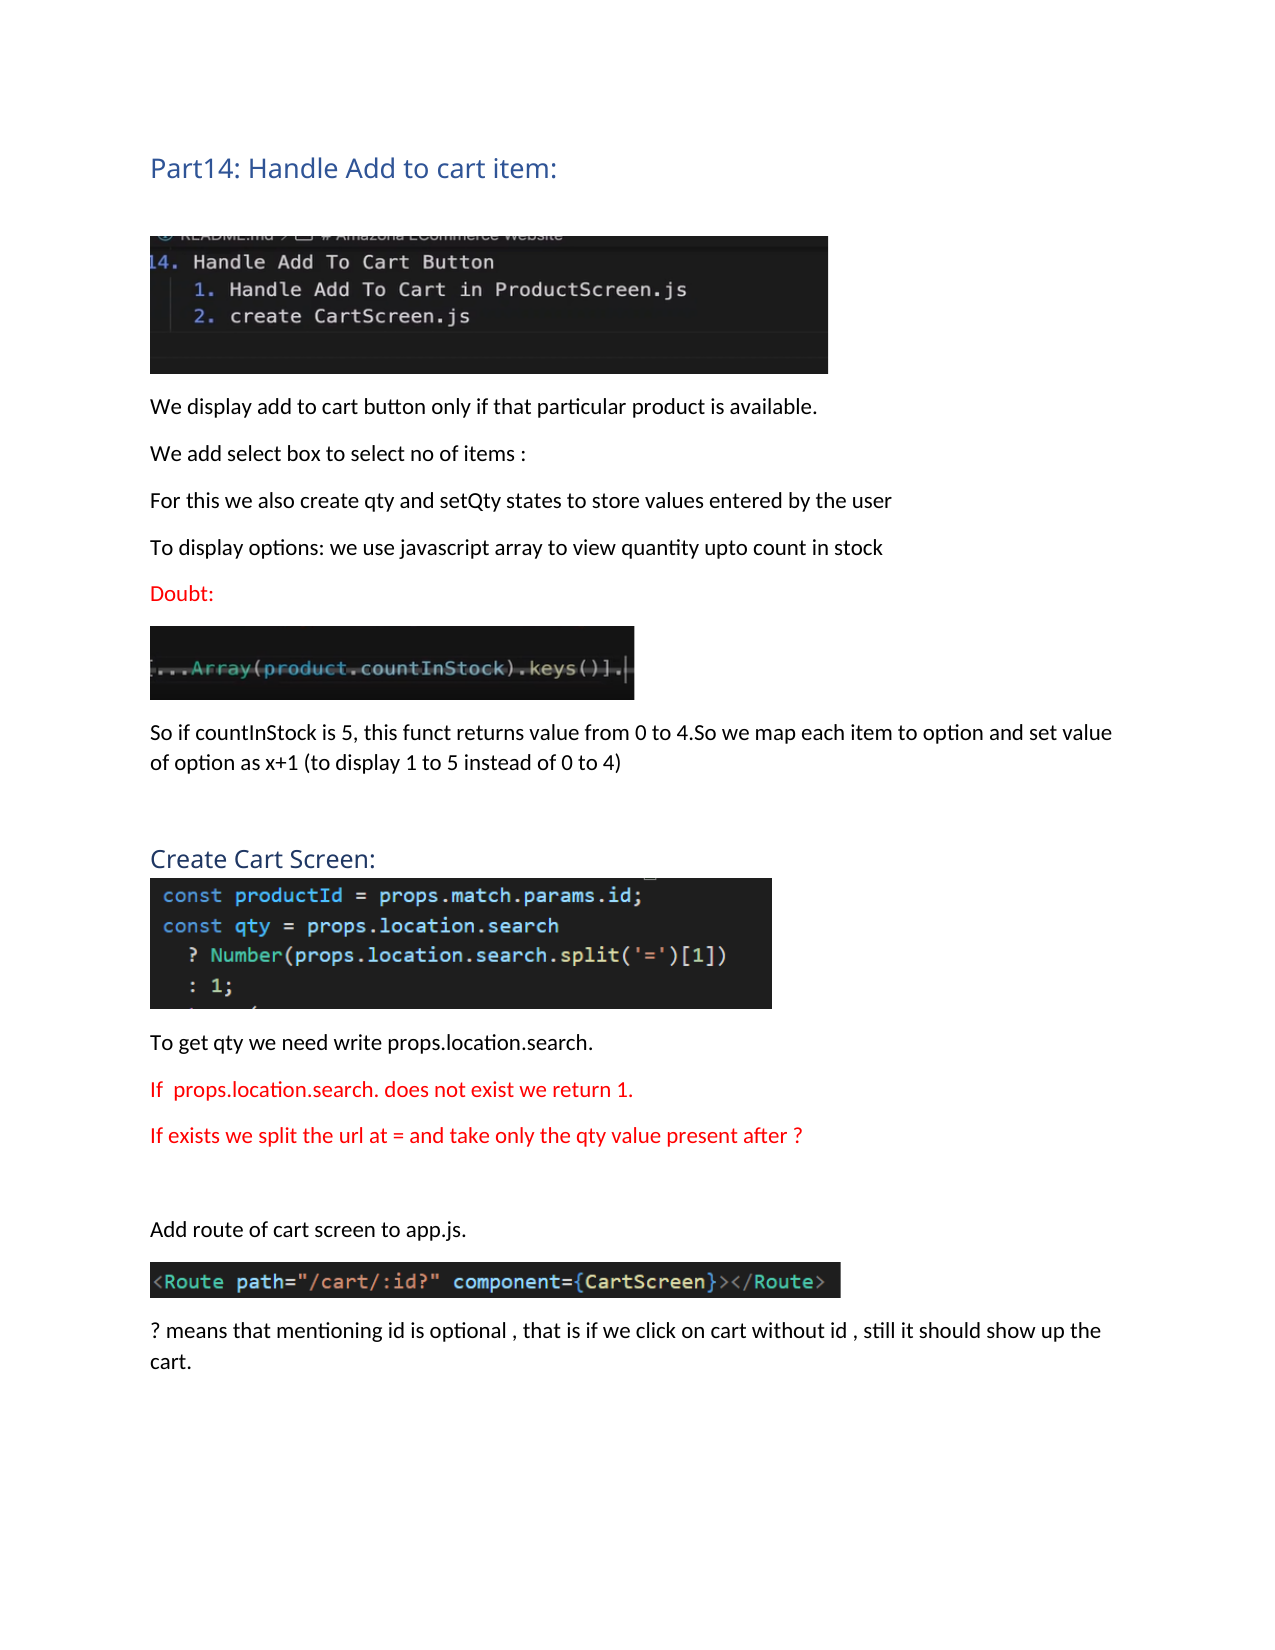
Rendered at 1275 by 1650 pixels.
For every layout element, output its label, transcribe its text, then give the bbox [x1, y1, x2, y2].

text To display options: we use javascript array to view quantity upto count in stock [150, 533, 1125, 561]
text Doubt: [150, 579, 1125, 607]
text If props.location.search. does not exist we return 1. [150, 1075, 1125, 1103]
text To get qty we need write props.location.search. [150, 1028, 1125, 1056]
picture [150, 236, 829, 374]
text So if countInStock is 5, this funct returns value from 0 to 4.So we map each item to option and set value of option as x+1 (to display 1 to 5 instead of 0 to 4) [150, 718, 1125, 776]
text For this we also create qty and setQty states to store values entered by the user [150, 486, 1125, 514]
text ? means that mentioning id is optional , that is if we click on cart without id , still it should show up the cart. [150, 1317, 1125, 1375]
text If exists we split the url at = and take only the qty value present after ? [150, 1122, 1125, 1150]
text Add route of cart screen to app.js. [150, 1215, 1125, 1243]
picture [150, 1262, 841, 1298]
picture [150, 626, 635, 700]
subtitle Part14: Handle Add to cart item: [150, 150, 1125, 187]
picture [150, 878, 772, 1009]
subtitle Create Cart Screen: [150, 842, 1125, 876]
text We display add to cart button only if that particular product is available. [150, 392, 1125, 420]
text We add select box to select no of items : [150, 439, 1125, 467]
